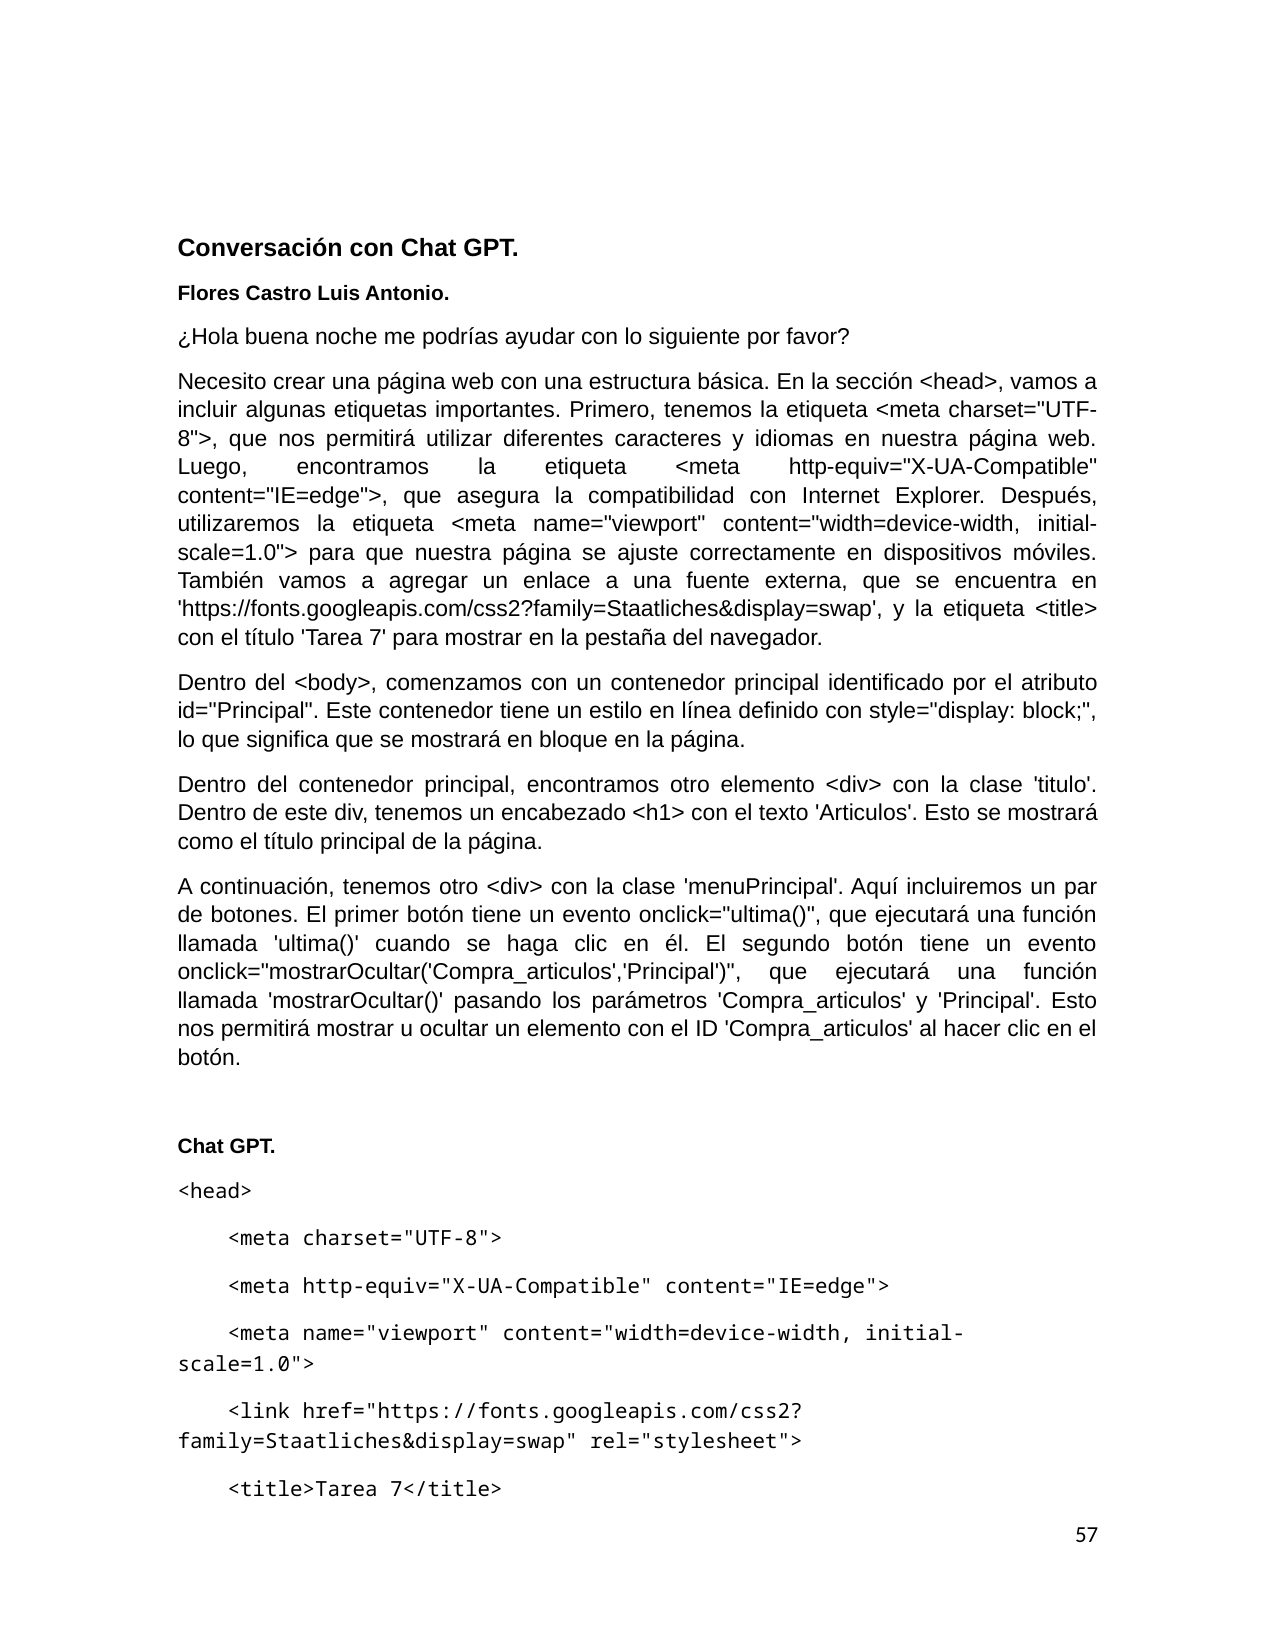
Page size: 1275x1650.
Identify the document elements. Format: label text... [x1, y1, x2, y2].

text Flores Castro Luis Antonio. [177, 280, 1098, 304]
text Dentro del contenedor principal, encontramos otro elemento <div> con la clase 'titulo'. Dentro de este div, tenemos un encabezado <h1> con el texto 'Articulos'. Esto se mostrará como el título principal de la página. [177, 771, 1098, 854]
text <title>Tarea 7</title> [177, 1474, 1098, 1502]
text <head> [177, 1176, 1098, 1205]
text <link href="https://fonts.googleapis.com/css2?family=Staatliches&display=swap" rel="stylesheet"> [177, 1396, 1098, 1455]
text Conversación con Chat GPT. [177, 233, 1098, 261]
text <meta http-equiv="X-UA-Compatible" content="IE=edge"> [177, 1271, 1098, 1299]
text ¿Hola buena noche me podrías ayudar con lo siguiente por favor? [177, 323, 1098, 349]
text Dentro del <body>, comenzamos con un contenedor principal identificado por el atributo id="Principal". Este contenedor tiene un estilo en línea definido con style="display: block;", lo que significa que se mostrará en bloque en la página. [177, 669, 1098, 752]
text A continuación, tenemos otro <div> con la clase 'menuPrincipal'. Aquí incluiremos un par de botones. El primer botón tiene un evento onclick="ultima()", que ejecutará una función llamada 'ultima()' cuando se haga clic en él. El segundo botón tiene un evento onclick="mostrarOcultar('Compra_articulos','Principal')", que ejecutará una función llamada 'mostrarOcultar()' pasando los parámetros 'Compra_articulos' y 'Principal'. Esto nos permitirá mostrar u ocultar un elemento con el ID 'Compra_articulos' al hacer clic en el botón. [177, 873, 1098, 1070]
text Chat GPT. [177, 1134, 1098, 1158]
text <meta name="viewport" content="width=device-width, initial-scale=1.0"> [177, 1318, 1098, 1377]
text <meta charset="UTF-8"> [177, 1223, 1098, 1252]
text Necesito crear una página web con una estructura básica. En la sección <head>, vamos a incluir algunas etiquetas importantes. Primero, tenemos la etiqueta <meta charset="UTF-8">, que nos permitirá utilizar diferentes caracteres y idiomas en nuestra página web. Luego, encontramos la etiqueta <meta http-equiv="X-UA-Compatible" content="IE=edge">, que asegura la compatibilidad con Internet Explorer. Después, utilizaremos la etiqueta <meta name="viewport" content="width=device-width, initial-scale=1.0"> para que nuestra página se ajuste correctamente en dispositivos móviles. También vamos a agregar un enlace a una fuente externa, que se encuentra en 'https://fonts.googleapis.com/css2?family=Staatliches&display=swap', y la etiqueta <title> con el título 'Tarea 7' para mostrar en la pestaña del navegador. [177, 368, 1098, 650]
